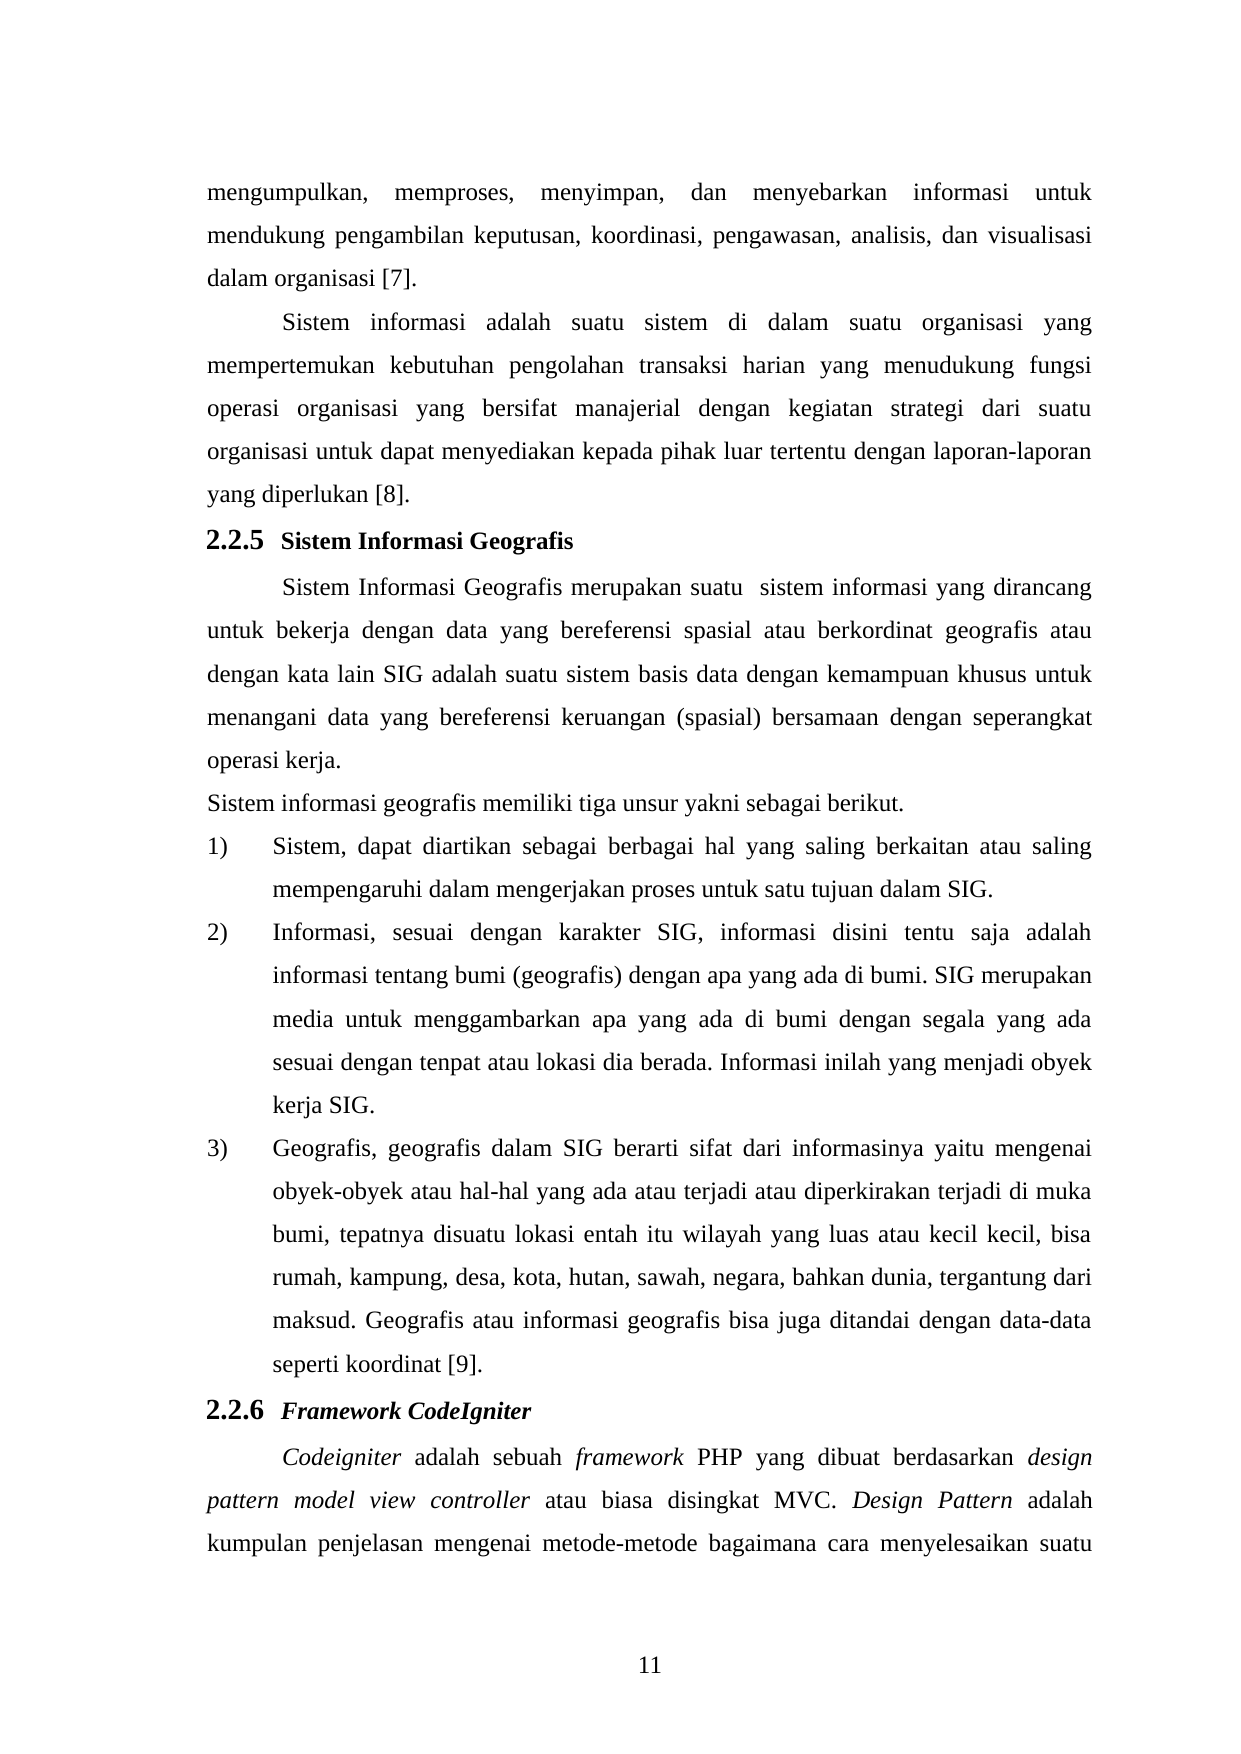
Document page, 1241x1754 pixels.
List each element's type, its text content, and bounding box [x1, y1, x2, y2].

list Framework CodeIgniter [206, 1392, 1092, 1425]
list Sistem Informasi Geografis [206, 522, 1092, 556]
list Informasi, sesuai dengan karakter SIG, informasi disini tentu saja adalah informasi tentang bumi (geografis) dengan apa yang ada di bumi. SIG merupakan media untuk menggambarkan apa yang ada di bumi dengan segala yang ada sesuai dengan tenpat atau lokasi dia berada. Informasi inilah yang menjadi obyek kerja SIG. [207, 917, 1092, 1119]
list Geografis, geografis dalam SIG berarti sifat dari informasinya yaitu mengenai obyek-obyek atau hal-hal yang ada atau terjadi atau diperkirakan terjadi di muka bumi, tepatnya disuatu lokasi entah itu wilayah yang luas atau kecil kecil, bisa rumah, kampung, desa, kota, hutan, sawah, negara, bahkan dunia, tergantung dari maksud. Geografis atau informasi geografis bisa juga ditandai dengan data-data seperti koordinat [9]. [207, 1133, 1092, 1377]
text Sistem informasi geografis memiliki tiga unsur yakni sebagai berikut. [207, 788, 1092, 817]
text Sistem Informasi Geografis merupakan suatu sistem informasi yang dirancang untuk bekerja dengan data yang bereferensi spasial atau berkordinat geografis atau dengan kata lain SIG adalah suatu sistem basis data dengan kemampuan khusus untuk menangani data yang bereferensi keruangan (spasial) bersamaan dengan seperangkat operasi kerja. [207, 572, 1092, 774]
list Sistem, dapat diartikan sebagai berbagai hal yang saling berkaitan atau saling mempengaruhi dalam mengerjakan proses untuk satu tujuan dalam SIG. [207, 831, 1092, 903]
text Sistem informasi adalah suatu sistem di dalam suatu organisasi yang mempertemukan kebutuhan pengolahan transaksi harian yang menudukung fungsi operasi organisasi yang bersifat manajerial dengan kegiatan strategi dari suatu organisasi untuk dapat menyediakan kepada pihak luar tertentu dengan laporan-laporan yang diperlukan [8]. [207, 307, 1092, 508]
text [207, 177, 1092, 292]
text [207, 1442, 1092, 1557]
